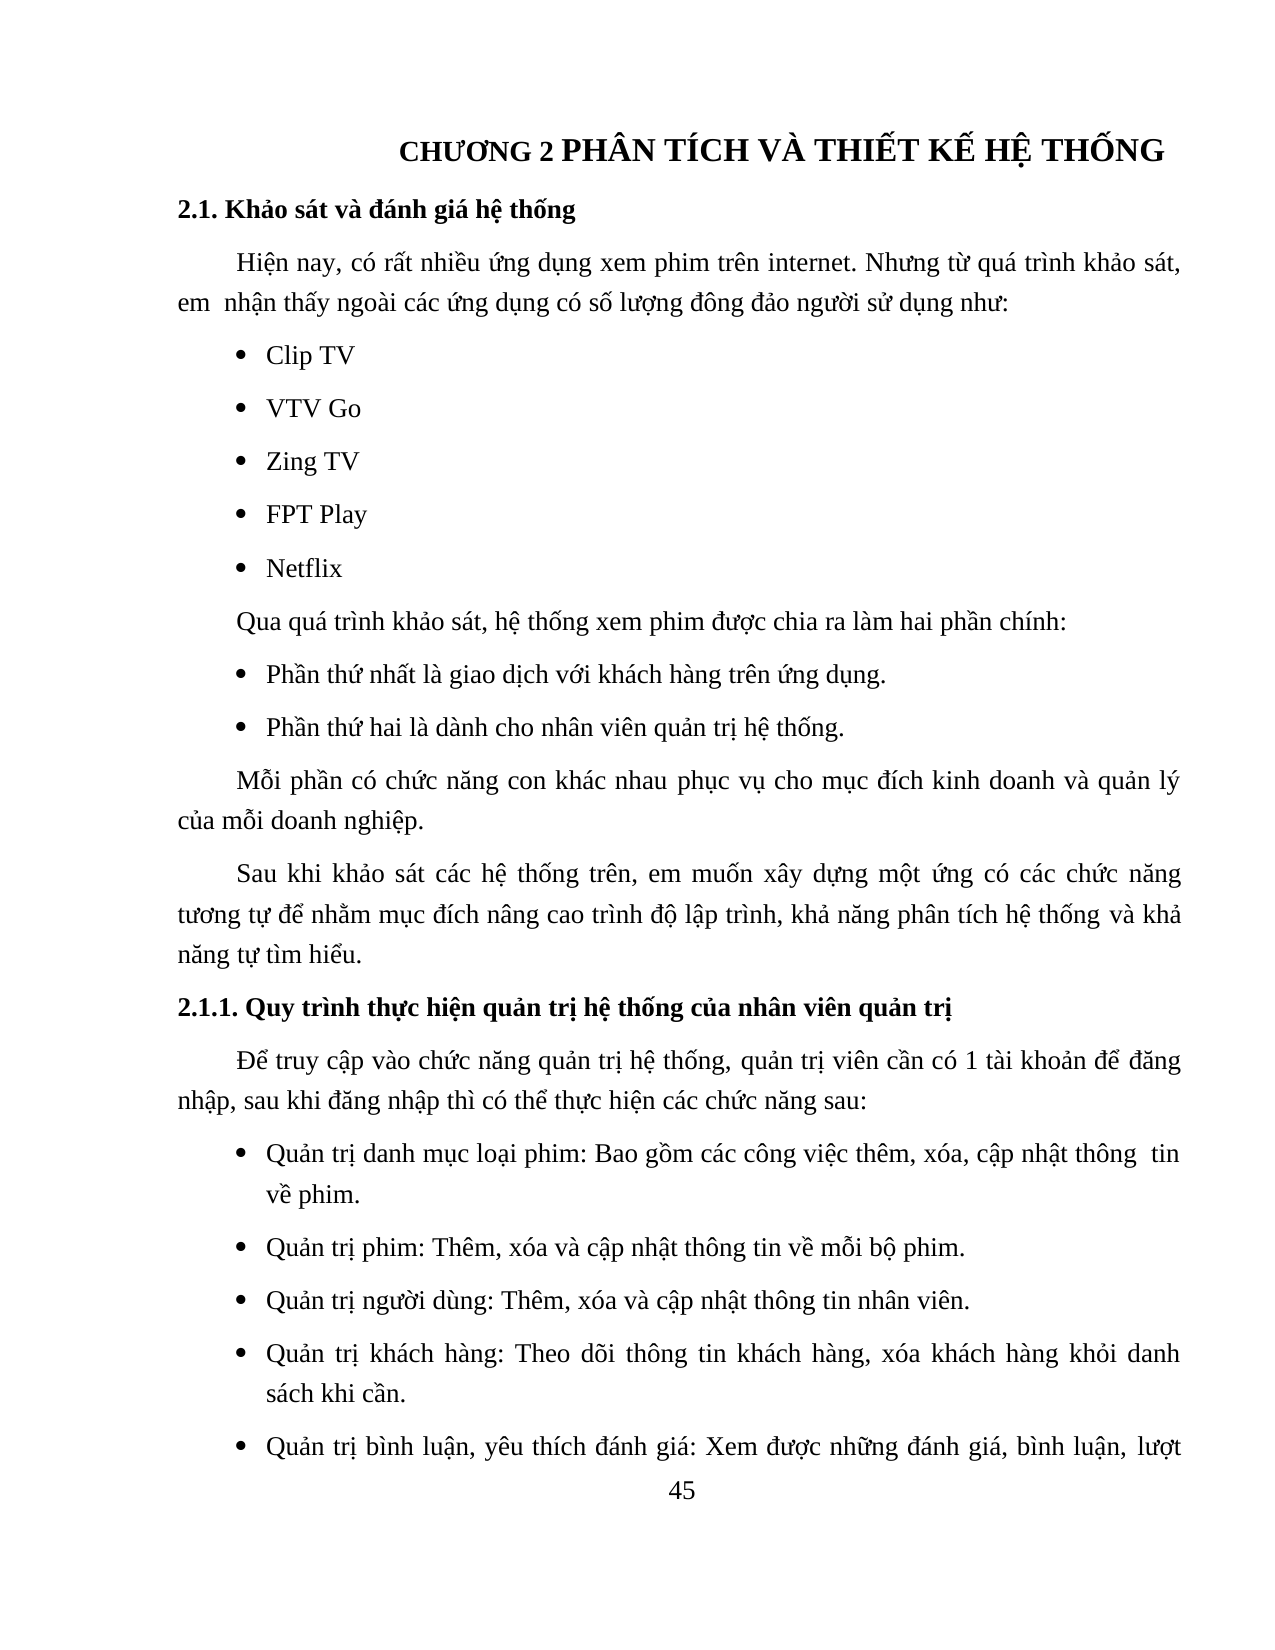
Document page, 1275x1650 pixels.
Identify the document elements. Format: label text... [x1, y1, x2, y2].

text Qua quá trình khảo sát, hệ thống xem phim được chia ra làm hai phần chính: [177, 605, 1181, 636]
text Hiện nay, có rất nhiều ứng dụng xem phim trên internet. Nhưng từ quá trình khảo sát, em nhận thấy ngoài các ứng dụng có số lượng đông đảo người sử dụng như: [177, 246, 1181, 317]
text Để truy cập vào chức năng quản trị hệ thống, quản trị viên cần có 1 tài khoản để đăng nhập, sau khi đăng nhập thì có thể thực hiện các chức năng sau: [177, 1044, 1181, 1116]
list Quản trị danh mục loại phim: Bao gồm các công việc thêm, xóa, cập nhật thông tin về phim. [236, 1137, 1181, 1209]
list Quản trị khách hàng: Theo dõi thông tin khách hàng, xóa khách hàng khỏi danh sách khi cần. [236, 1337, 1181, 1409]
list Phần thứ nhất là giao dịch với khách hàng trên ứng dụng. [236, 658, 1181, 689]
list Quản trị phim: Thêm, xóa và cập nhật thông tin về mỗi bộ phim. [236, 1231, 1181, 1262]
list Netflix [236, 552, 1181, 583]
text Mỗi phần có chức năng con khác nhau phục vụ cho mục đích kinh doanh và quản lý của mỗi doanh nghiệp. [177, 764, 1181, 836]
text Sau khi khảo sát các hệ thống trên, em muốn xây dựng một ứng có các chức năng tương tự để nhằm mục đích nâng cao trình độ lập trình, khả năng phân tích hệ thống và khả năng tự tìm hiểu. [177, 857, 1181, 969]
text PHÂN TÍCH VÀ THIẾT KẾ HỆ THỐNG [377, 131, 1186, 169]
list Zing TV [236, 445, 1181, 477]
list Phần thứ hai là dành cho nhân viên quản trị hệ thống. [236, 711, 1181, 742]
list FPT Play [236, 498, 1181, 530]
list Clip TV [236, 339, 1181, 370]
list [236, 1430, 1181, 1462]
list Quản trị người dùng: Thêm, xóa và cập nhật thông tin nhân viên. [236, 1284, 1181, 1315]
text Khảo sát và đánh giá hệ thống [177, 193, 1186, 224]
text Quy trình thực hiện quản trị hệ thống của nhân viên quản trị [177, 991, 1186, 1022]
list VTV Go [236, 392, 1181, 423]
